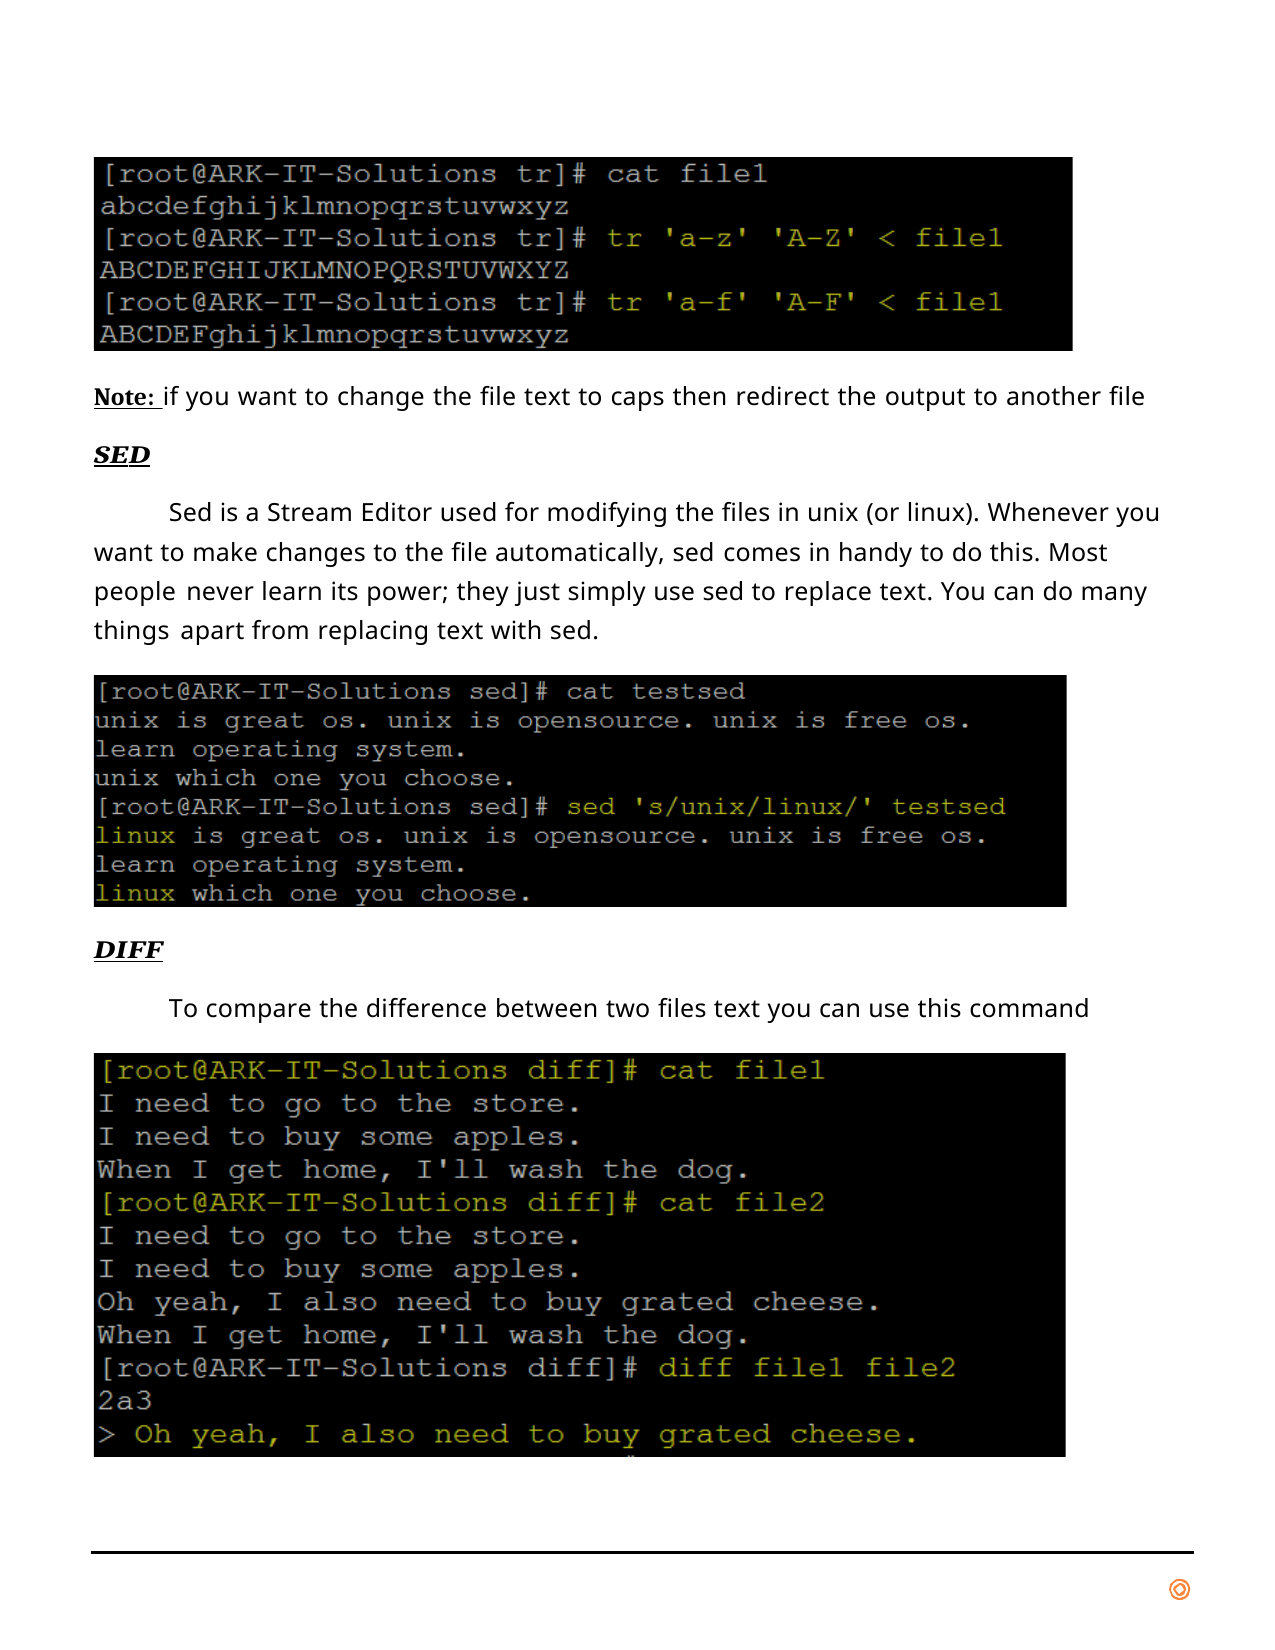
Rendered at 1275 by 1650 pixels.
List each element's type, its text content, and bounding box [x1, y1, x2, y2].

text Sed is a Stream Editor used for modifying the files in unix (or linux). Whenever you want to make changes to the file automatically, sed comes in handy to do this. Most people never learn its power; they just simply use sed to replace text. You can do many things apart from replacing text with sed. [94, 495, 1179, 647]
subtitle SED [94, 441, 1206, 470]
text To compare the difference between two files text you can use this command [169, 990, 1206, 1024]
subtitle DIFF [94, 936, 1206, 965]
picture [93, 157, 1073, 351]
picture [93, 1053, 1066, 1457]
picture [93, 675, 1067, 907]
text Note: if you want to change the file text to caps then redirect the output to another file [94, 379, 1206, 413]
